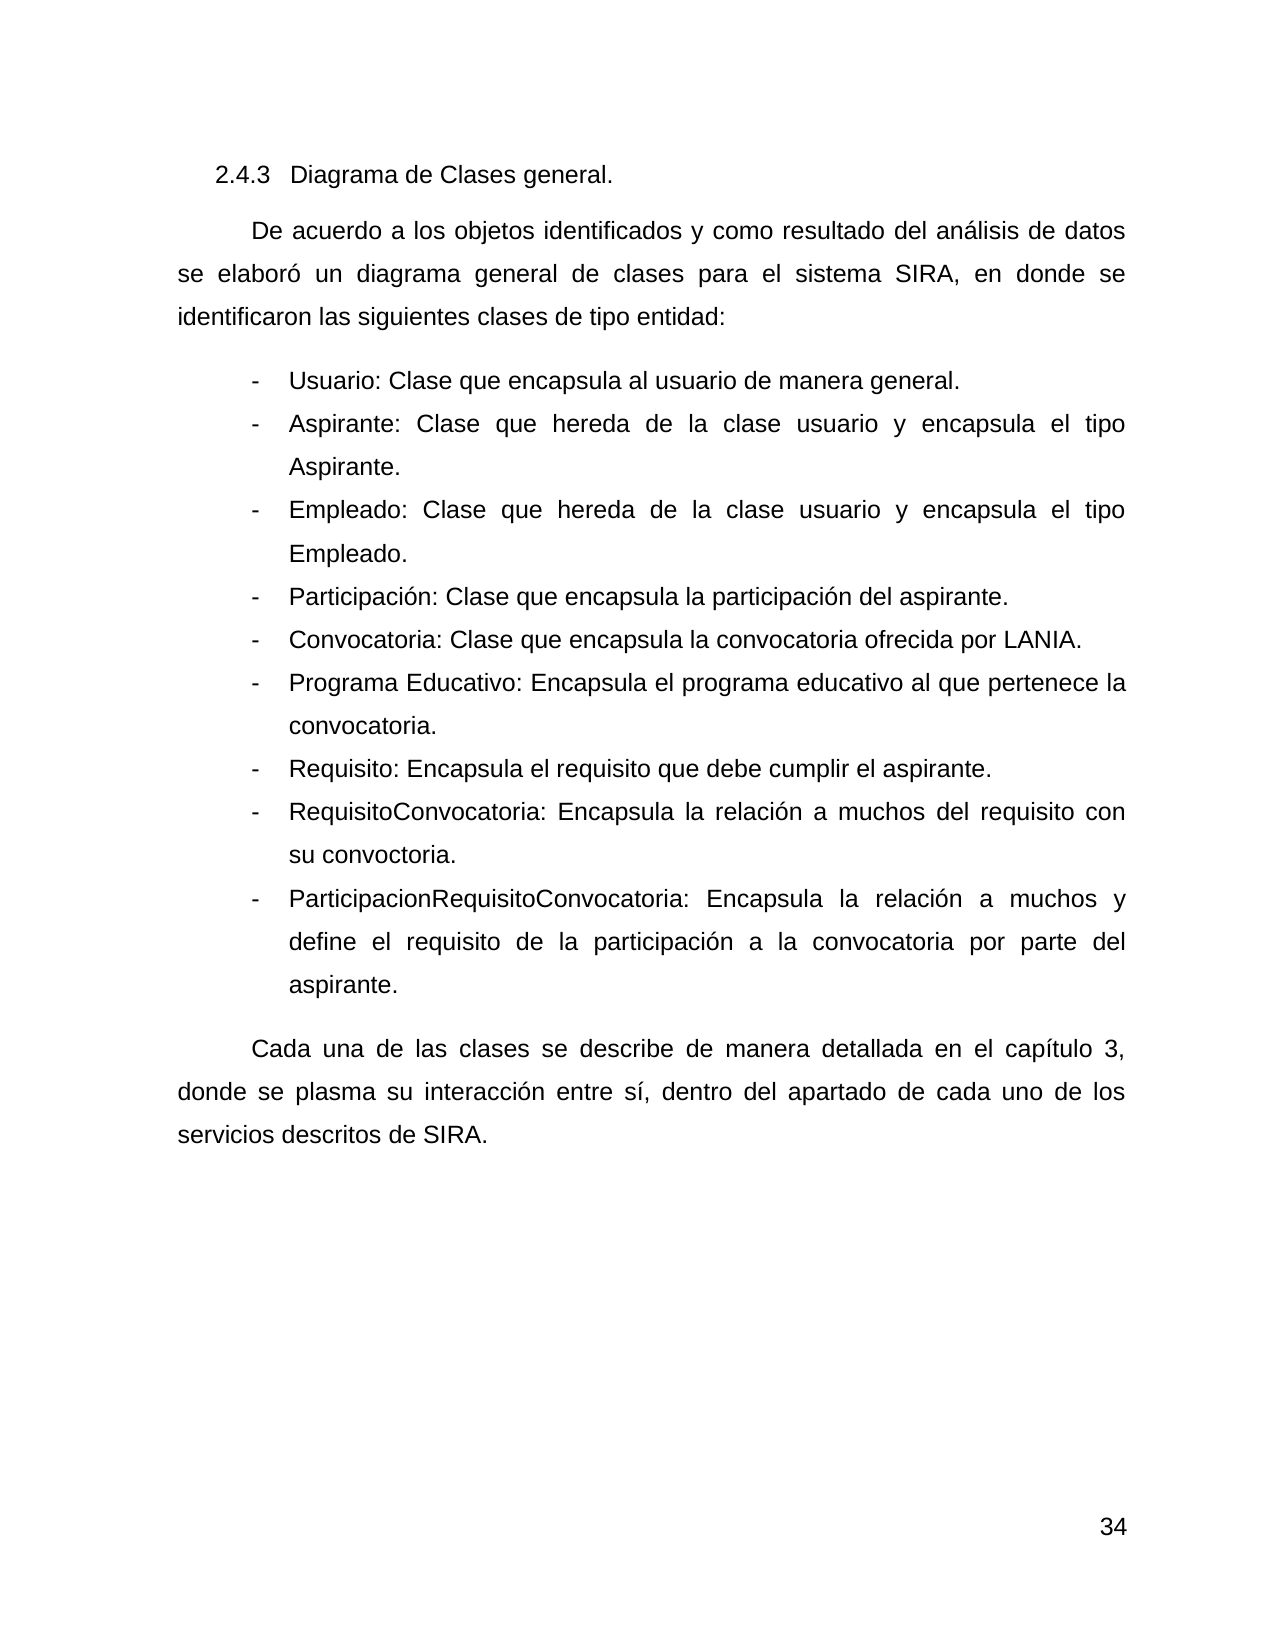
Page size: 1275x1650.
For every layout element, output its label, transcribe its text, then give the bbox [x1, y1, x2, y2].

list Empleado: Clase que hereda de la clase usuario y encapsula el tipo Empleado. [251, 495, 1127, 567]
list Participación: Clase que encapsula la participación del aspirante. [251, 582, 1127, 610]
list RequisitoConvocatoria: Encapsula la relación a muchos del requisito con su convoctoria. [251, 797, 1127, 869]
list Usuario: Clase que encapsula al usuario de manera general. [251, 366, 1127, 395]
list ParticipacionRequisitoConvocatoria: Encapsula la relación a muchos y define el requisito de la participación a la convocatoria por parte del aspirante. [251, 883, 1127, 998]
list Convocatoria: Clase que encapsula la convocatoria ofrecida por LANIA. [251, 625, 1127, 653]
list Programa Educativo: Encapsula el programa educativo al que pertenece la convocatoria. [251, 668, 1127, 740]
list Requisito: Encapsula el requisito que debe cumplir el aspirante. [251, 754, 1127, 783]
text Cada una de las clases se describe de manera detallada en el capítulo 3, donde se plasma su interacción entre sí, dentro del apartado de cada uno de los servicios descritos de SIRA. [177, 1034, 1127, 1149]
text De acuerdo a los objetos identificados y como resultado del análisis de datos se elaboró un diagrama general de clases para el sistema SIRA, en donde se identificaron las siguientes clases de tipo entidad: [177, 216, 1127, 331]
subtitle Diagrama de Clases general. [215, 160, 1127, 189]
list Aspirante: Clase que hereda de la clase usuario y encapsula el tipo Aspirante. [251, 409, 1127, 481]
